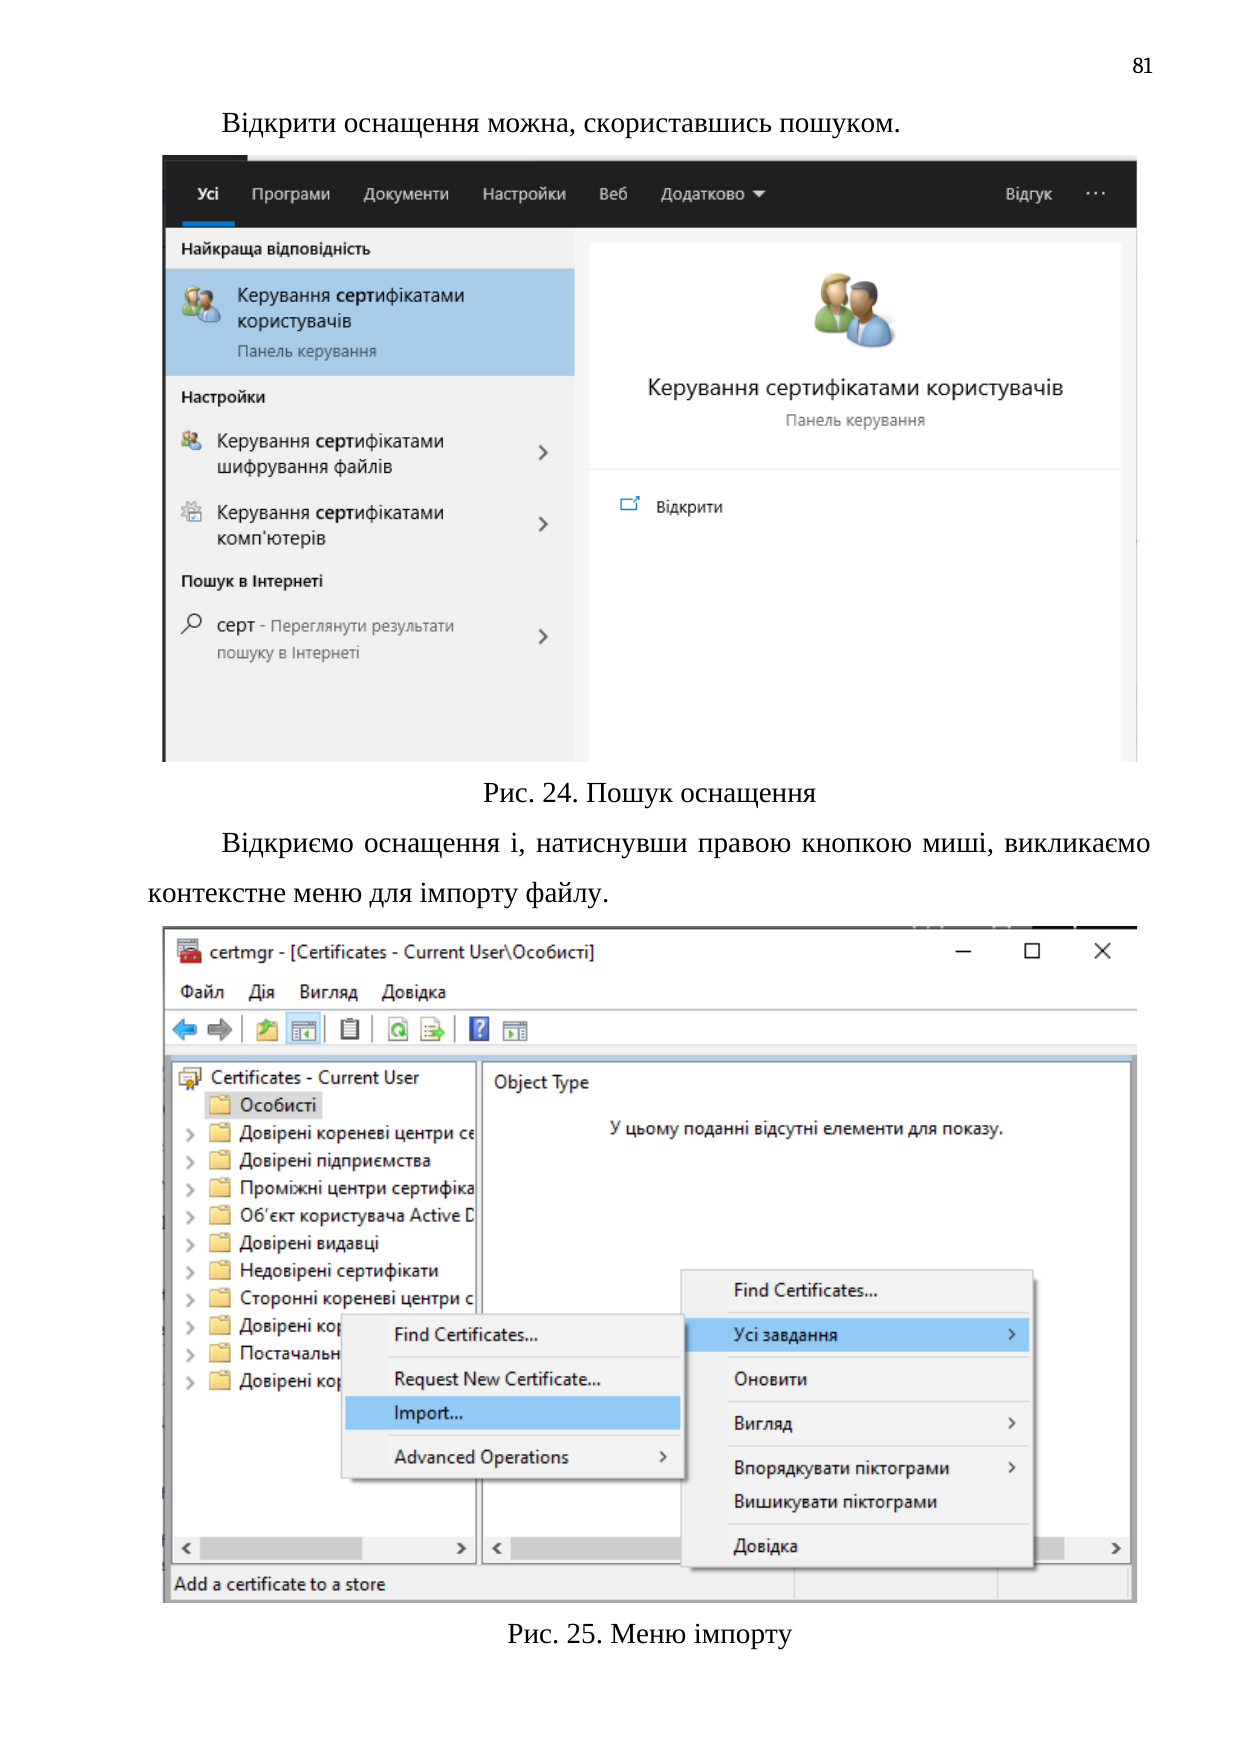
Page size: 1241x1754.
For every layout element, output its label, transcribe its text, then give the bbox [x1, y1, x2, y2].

text Рис. 25. Меню імпорту [148, 1616, 1152, 1649]
text Відкрити оснащення можна, скориставшись пошуком. [221, 105, 1152, 139]
text Рис. 24. Пошук оснащення [148, 775, 1152, 808]
text Відкриємо оснащення і, натиснувши правою кнопкою миші, викликаємо контекстне меню для імпорту файлу. [148, 825, 1152, 909]
picture [162, 155, 1138, 762]
picture [162, 926, 1138, 1603]
